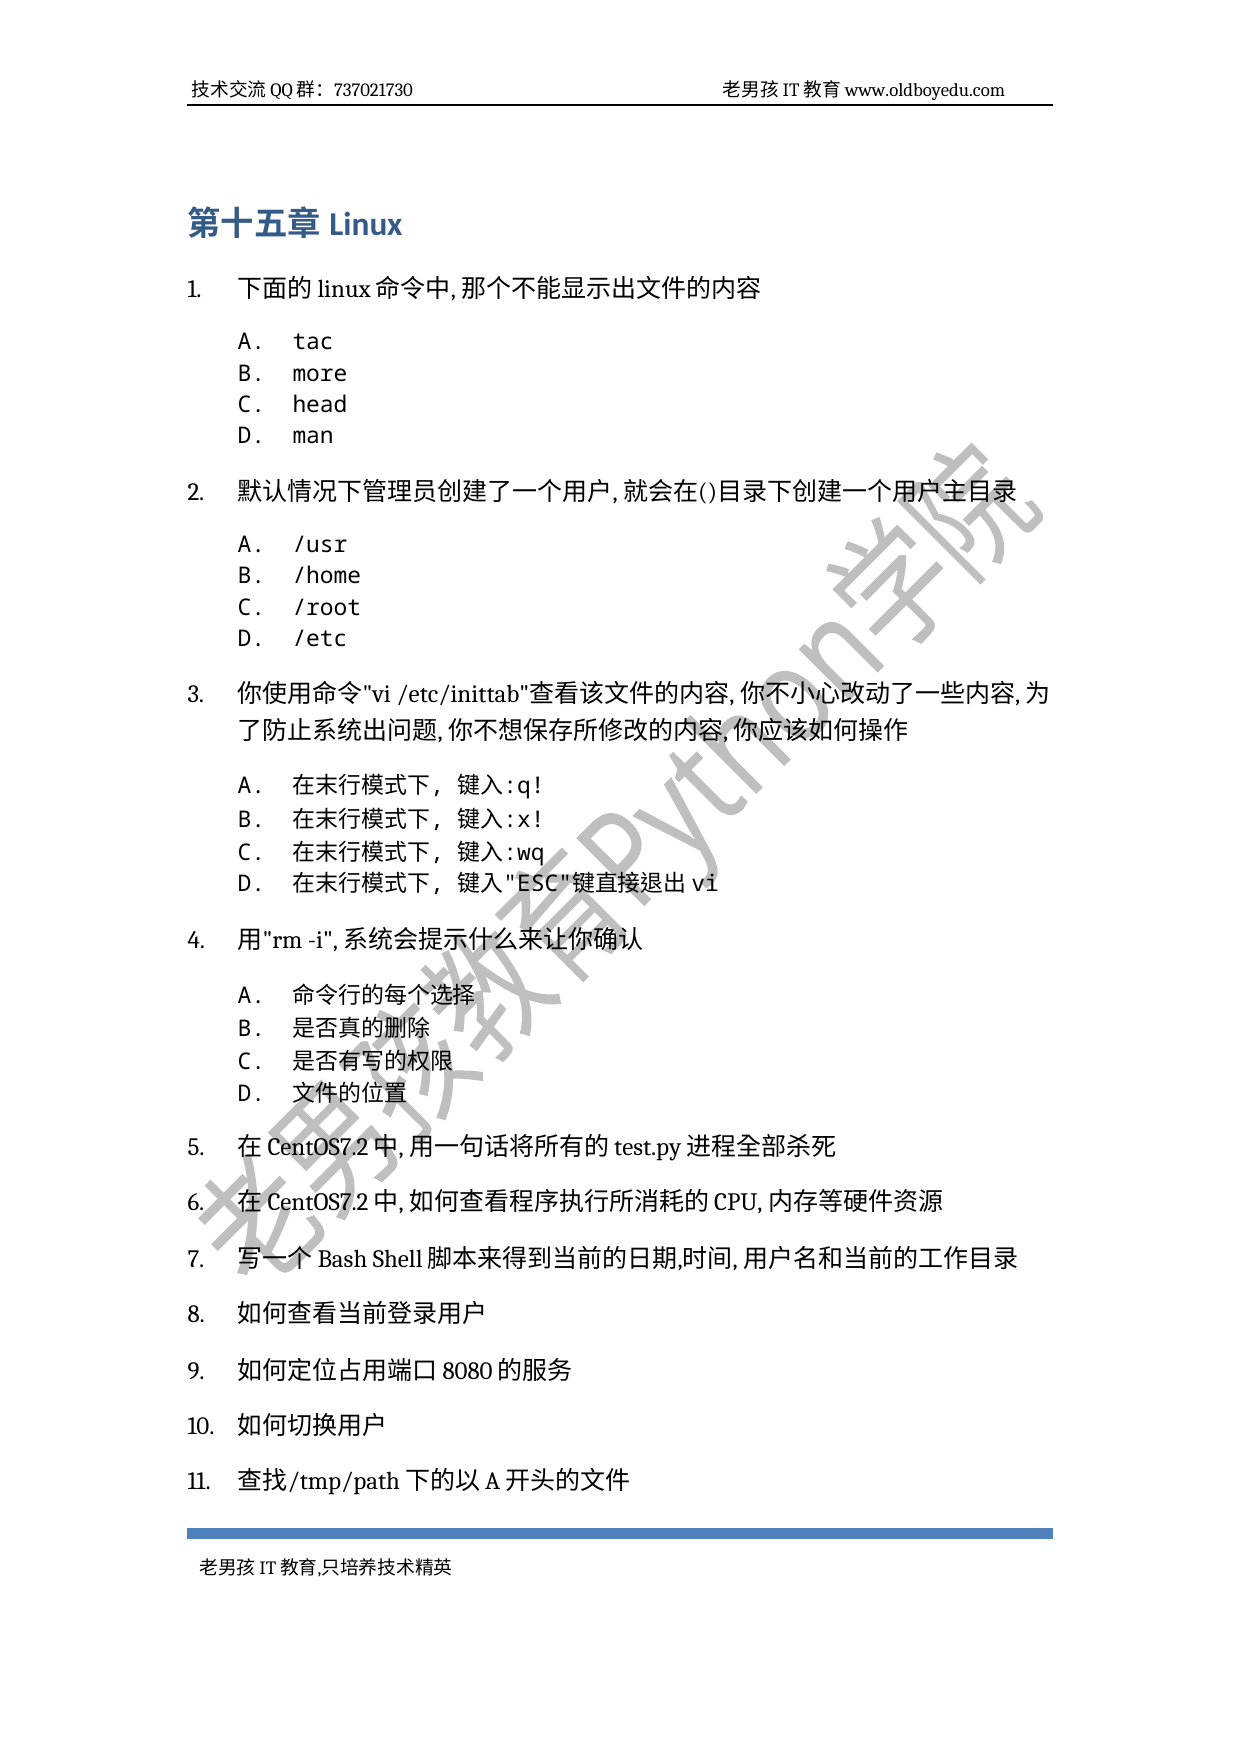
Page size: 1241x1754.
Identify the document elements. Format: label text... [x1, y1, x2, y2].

list 如何切换用户 [187, 1407, 1053, 1441]
subtitle 第十五章 Linux [187, 200, 1053, 245]
list 如何查看当前登录用户 [187, 1295, 1053, 1329]
list 默认情况下管理员创建了一个用户, 就会在()目录下创建一个用户主目录 [187, 471, 1053, 507]
list A. 命令行的每个选择 B. 是否真的删除 C. 是否有写的权限 D. 文件的位置 [187, 976, 1053, 1108]
list 如何定位占用端口8080的服务 [187, 1350, 1053, 1387]
list A. 在末行模式下, 键入:q! B. 在末行模式下, 键入:x! C. 在末行模式下, 键入:wq D. 在末行模式下, 键入"ESC"键直接退出vi [187, 767, 1053, 898]
list 写一个Bash Shell脚本来得到当前的日期,时间, 用户名和当前的工作目录 [187, 1238, 1053, 1274]
list 在CentOS7.2中, 用一句话将所有的test.py进程全部杀死 [187, 1128, 1053, 1163]
list 查找/tmp/path下的以A开头的文件 [187, 1462, 1053, 1496]
list 用"rm -i", 系统会提示什么来让你确认 [187, 919, 1053, 956]
list 你使用命令"vi /etc/inittab"查看该文件的内容, 你不小心改动了一些内容, 为了防止系统出问题, 你不想保存所修改的内容, 你应该如何操作 [187, 674, 1053, 746]
list A. tac B. more C. head D. man [187, 325, 1053, 450]
list 下面的linux命令中, 那个不能显示出文件的内容 [187, 268, 1053, 304]
list 在CentOS7.2中, 如何查看程序执行所消耗的CPU, 内存等硬件资源 [187, 1183, 1053, 1217]
list A. /usr B. /home C. /root D. /etc [187, 528, 1053, 653]
